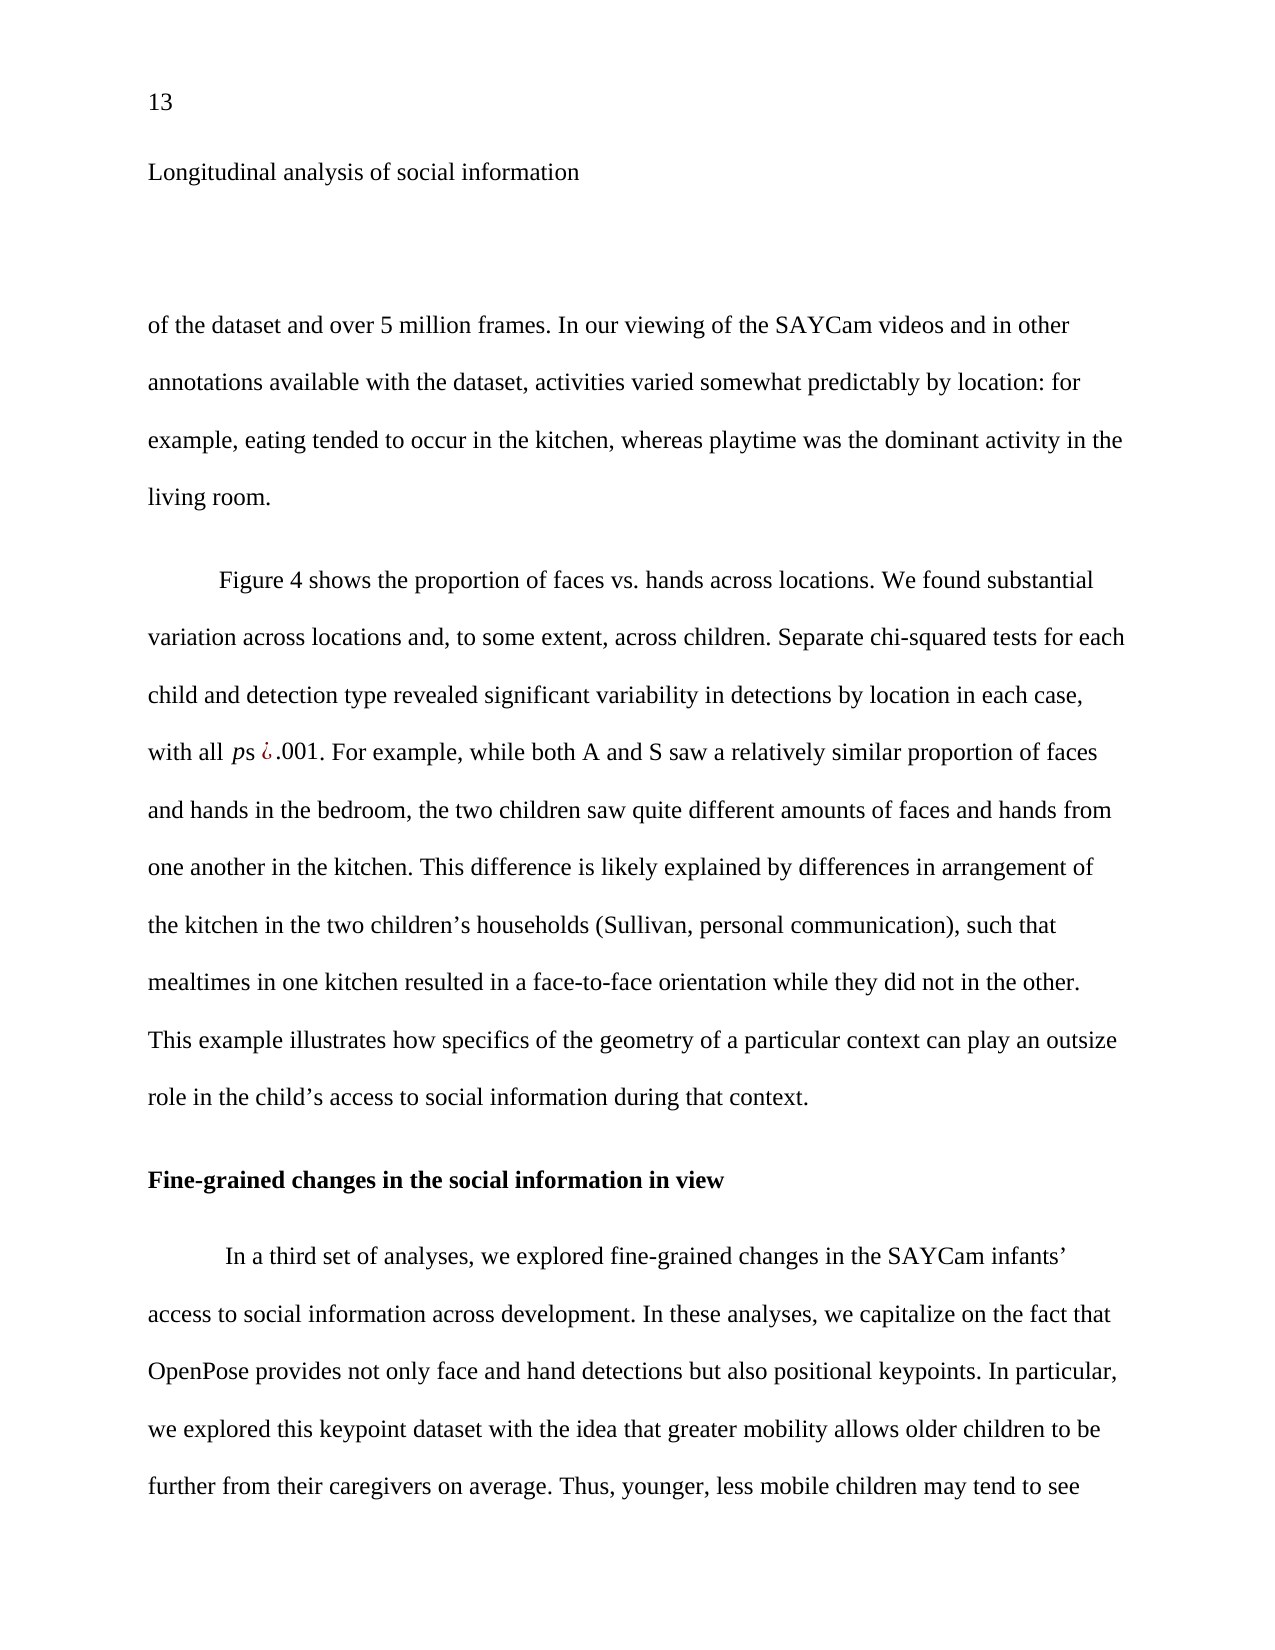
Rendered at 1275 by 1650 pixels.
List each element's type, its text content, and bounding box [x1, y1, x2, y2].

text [148, 310, 1127, 511]
subtitle Fine-grained changes in the social information in view [148, 1165, 1127, 1194]
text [148, 1241, 1127, 1500]
text Figure 4 shows the proportion of faces vs. hands across locations. We found substantial variation across locations and, to some extent, across children. Separate chi-squared tests for each child and detection type revealed significant variability in detections by location in each case, with all s . For example, while both A and S saw a relatively similar proportion of faces and hands in the bedroom, the two children saw quite different amounts of faces and hands from one another in the kitchen. This difference is likely explained by differences in arrangement of the kitchen in the two children’s households (Sullivan, personal communication), such that mealtimes in one kitchen resulted in a face-to-face orientation while they did not in the other. This example illustrates how specifics of the geometry of a particular context can play an outsize role in the child’s access to social information during that context. [148, 565, 1127, 1111]
